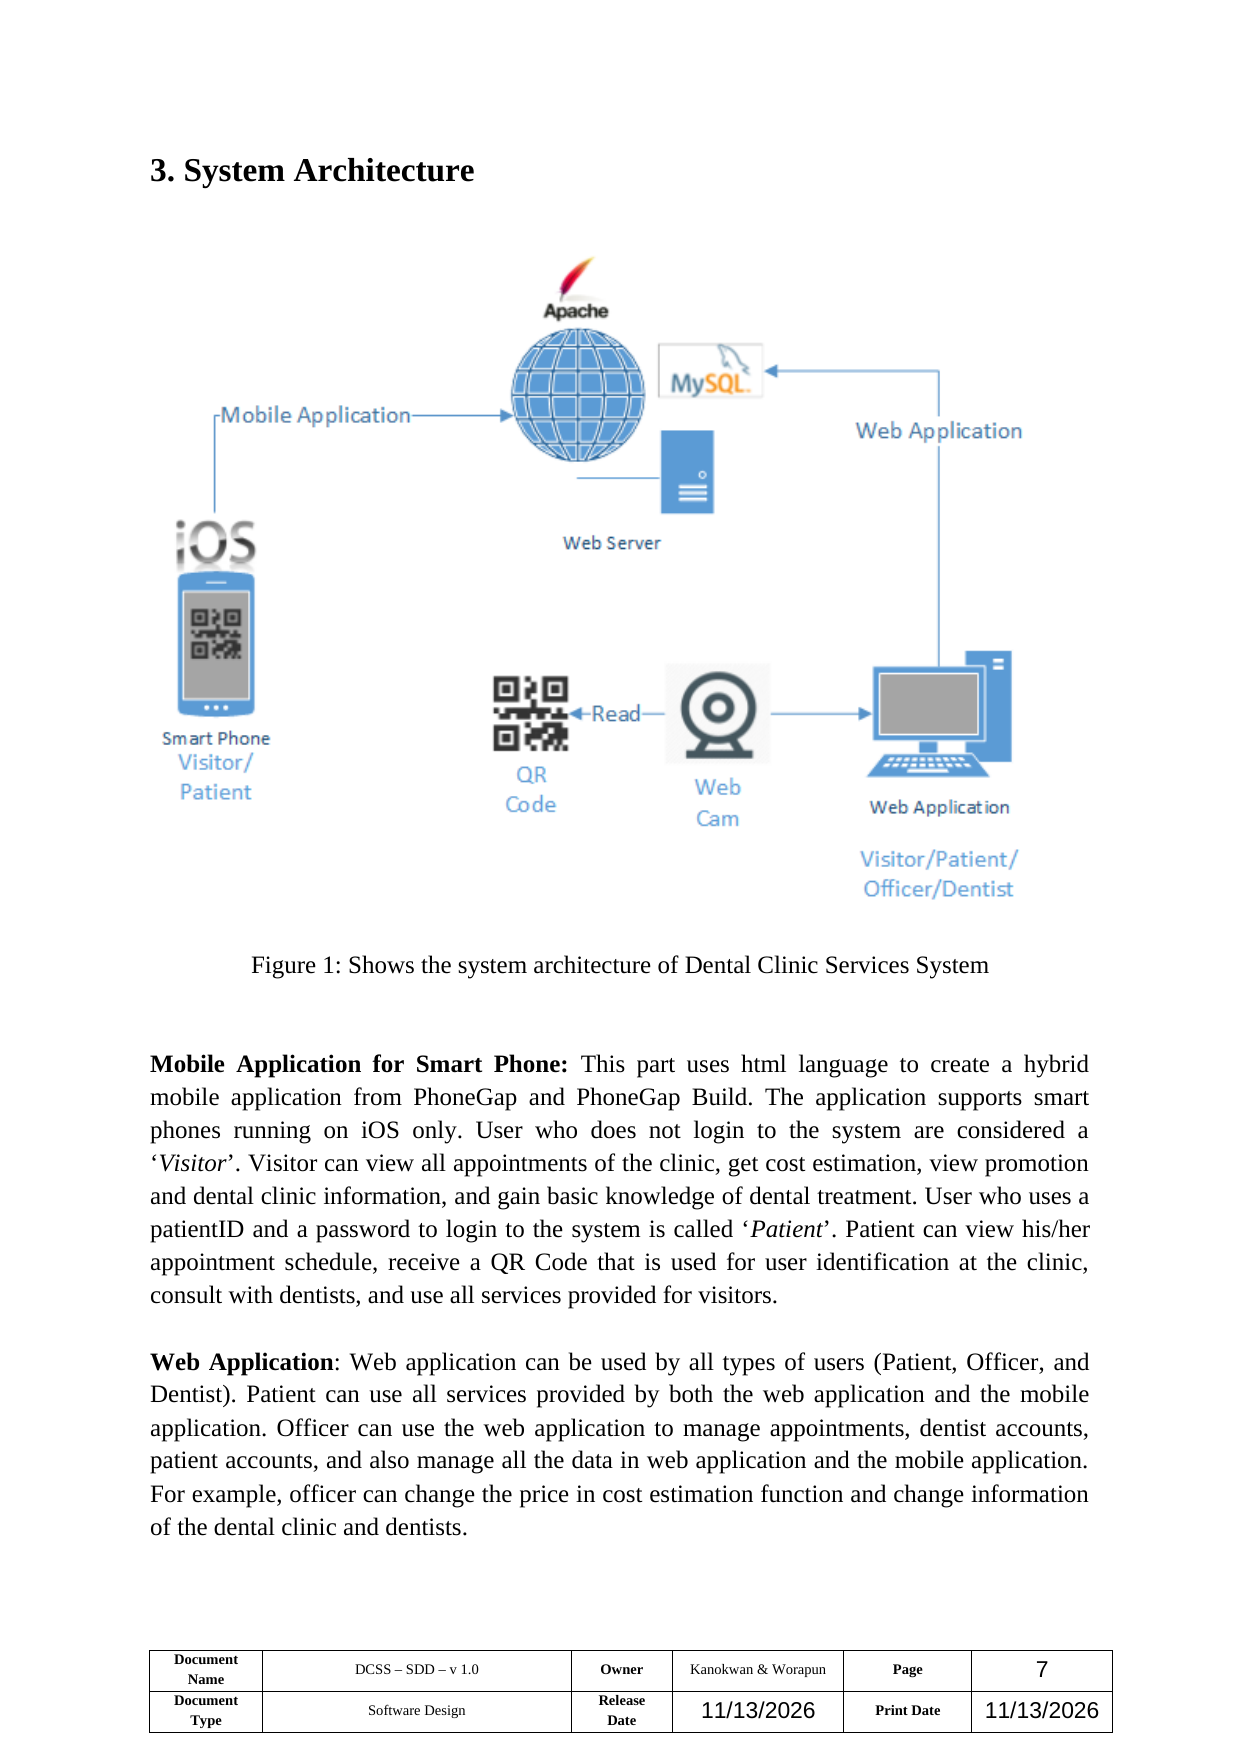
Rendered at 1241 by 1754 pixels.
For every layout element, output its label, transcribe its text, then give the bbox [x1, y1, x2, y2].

text Mobile Application for Smart Phone: This part uses html language to create a hybrid mobile application from PhoneGap and PhoneGap Build. The application supports smart phones running on iOS only. User who does not login to the system are considered a ‘Visitor’. Visitor can view all appointments of the clinic, get cost estimation, view promotion and dental clinic information, and gain basic knowledge of dental treatment. User who uses a patientID and a password to login to the system is called ‘Patient’. Patient can view his/her appointment schedule, receive a QR Code that is used for user identification at the clinic, consult with dentists, and use all services provided for visitors. [150, 1049, 1090, 1309]
text Web Application: Web application can be used by all types of users (Patient, Officer, and Dentist). Patient can use all services provided by both the web application and the mobile application. Officer can use the web application to manage appointments, dentist accounts, patient accounts, and also manage all the data in web application and the mobile application. For example, officer can change the price in cost estimation function and change information of the dental clinic and dentists. [150, 1347, 1090, 1540]
text Figure 1: Shows the system architecture of Dental Clinic Services System [150, 950, 1090, 979]
subtitle 3. System Architecture [150, 150, 1090, 188]
picture [150, 254, 1037, 917]
